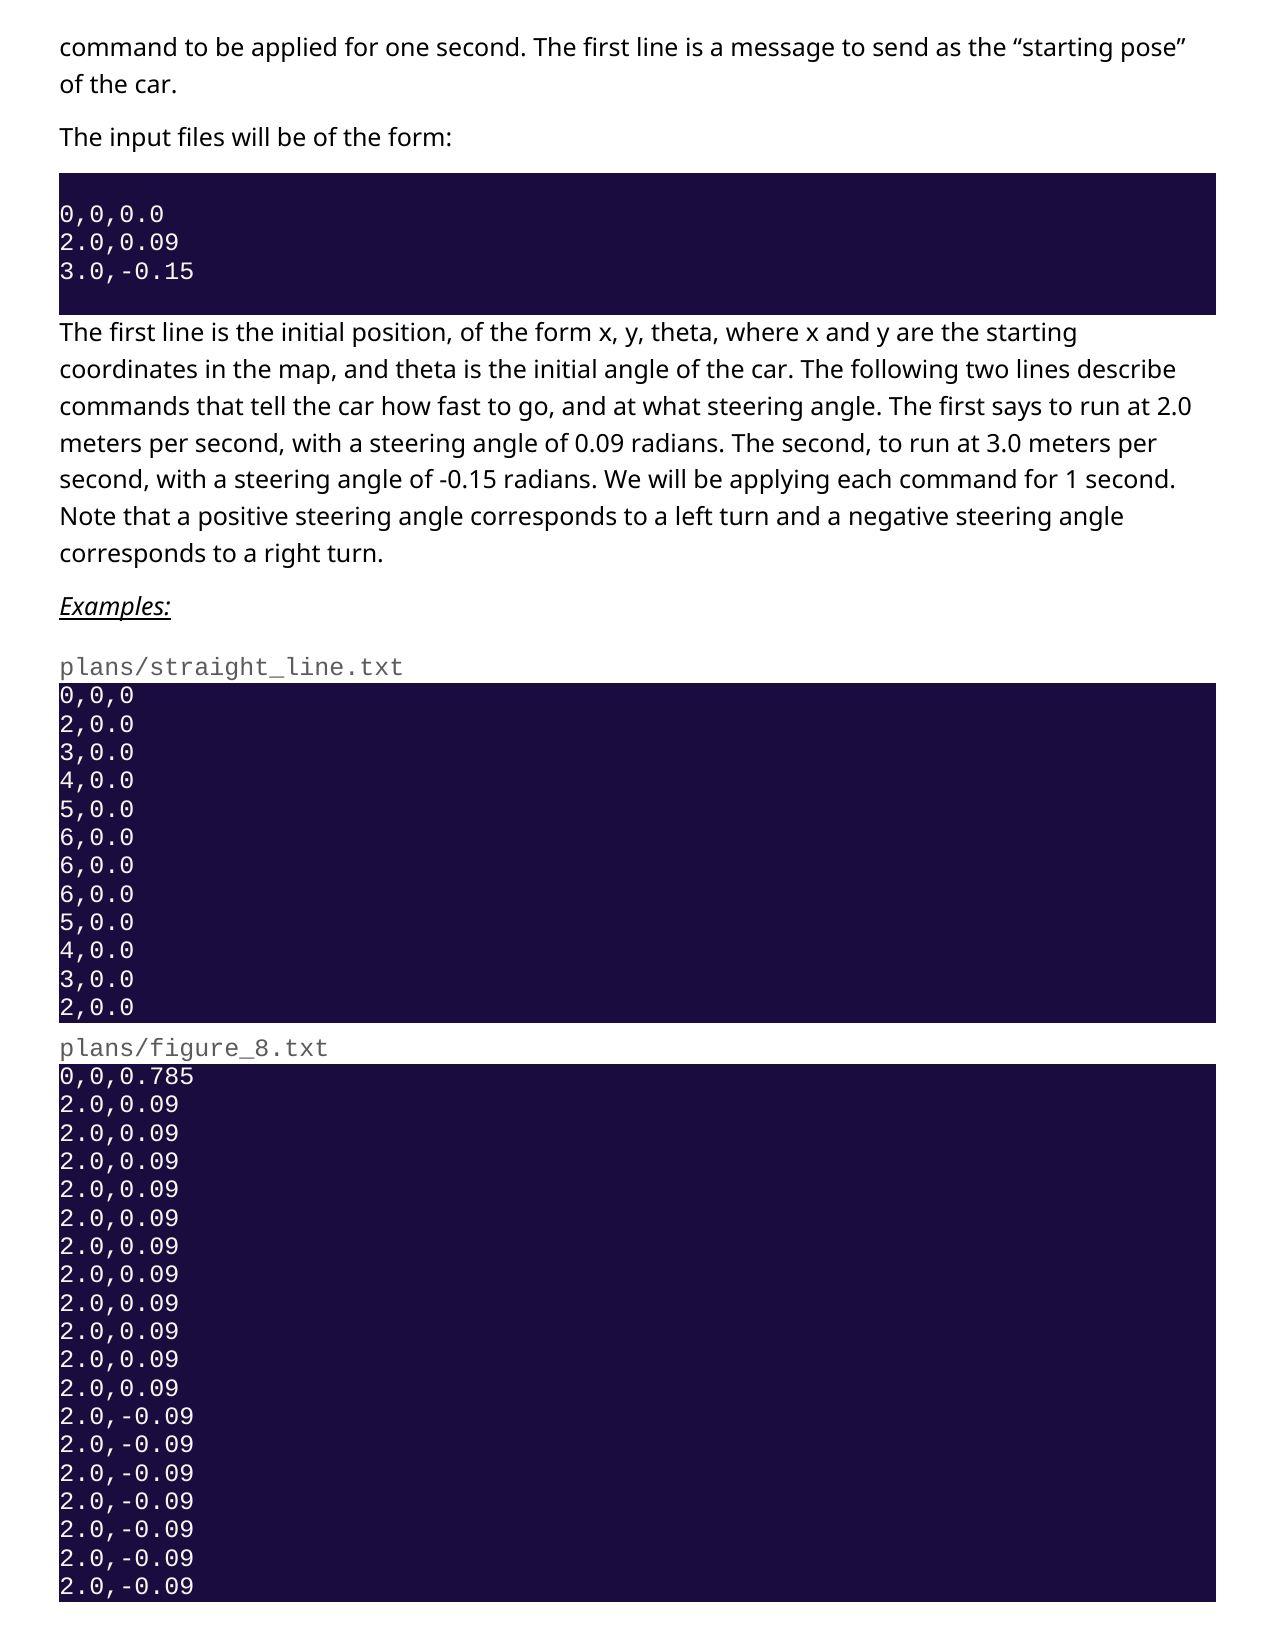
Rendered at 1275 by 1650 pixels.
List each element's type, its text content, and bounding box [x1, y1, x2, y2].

text 2.0,-0.09 [59, 1432, 1216, 1460]
text 3,0.0 [59, 966, 1216, 995]
text 6,0.0 [59, 825, 1216, 853]
text 0,0,0 [59, 683, 1216, 711]
text The input files will be of the form: [59, 120, 1216, 154]
text 2.0,0.09 [59, 1149, 1216, 1177]
text 2,0.0 [59, 711, 1216, 740]
text 0,0,0.785 [59, 1064, 1216, 1092]
text The first line is the initial position, of the form x, y, theta, where x and y are the starting coordinates in the map, and theta is the initial angle of the car. The following two lines describe commands that tell the car how fast to go, and at what steering angle. The first says to run at 2.0 meters per second, with a steering angle of 0.09 radians. The second, to run at 3.0 meters per second, with a steering angle of -0.15 radians. We will be applying each command for 1 second. Note that a positive steering angle corresponds to a left turn and a negative steering angle corresponds to a right turn. [59, 315, 1216, 569]
text 5,0.0 [59, 910, 1216, 938]
text 3,0.0 [59, 740, 1216, 768]
text 2.0,0.09 [59, 1375, 1216, 1404]
text plans/figure_8.txt [59, 1023, 1216, 1064]
text 6,0.0 [59, 853, 1216, 881]
text 2.0,0.09 [59, 230, 1216, 258]
text 2.0,0.09 [59, 1092, 1216, 1120]
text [59, 29, 1216, 100]
text 2.0,0.09 [59, 1290, 1216, 1319]
text 2.0,-0.09 [59, 1460, 1216, 1489]
text 2.0,-0.09 [59, 1574, 1216, 1602]
text plans/straight_line.txt [59, 642, 1216, 683]
text 2.0,0.09 [59, 1234, 1216, 1262]
text 2.0,0.09 [59, 1177, 1216, 1205]
text 0,0,0.0 [59, 173, 1216, 230]
text 2.0,-0.09 [59, 1404, 1216, 1432]
text 6,0.0 [59, 881, 1216, 910]
text 2.0,-0.09 [59, 1489, 1216, 1517]
text 4,0.0 [59, 768, 1216, 796]
text 2.0,0.09 [59, 1262, 1216, 1290]
text 2.0,0.09 [59, 1120, 1216, 1149]
text 2.0,-0.09 [59, 1545, 1216, 1574]
text 2.0,-0.09 [59, 1517, 1216, 1545]
text 2.0,0.09 [59, 1319, 1216, 1347]
text 5,0.0 [59, 796, 1216, 825]
text 2.0,0.09 [59, 1205, 1216, 1234]
text 2,0.0 [59, 995, 1216, 1023]
text 4,0.0 [59, 938, 1216, 966]
text 3.0,-0.15 [59, 258, 1216, 287]
text 2.0,0.09 [59, 1347, 1216, 1375]
text Examples: [59, 589, 1216, 623]
